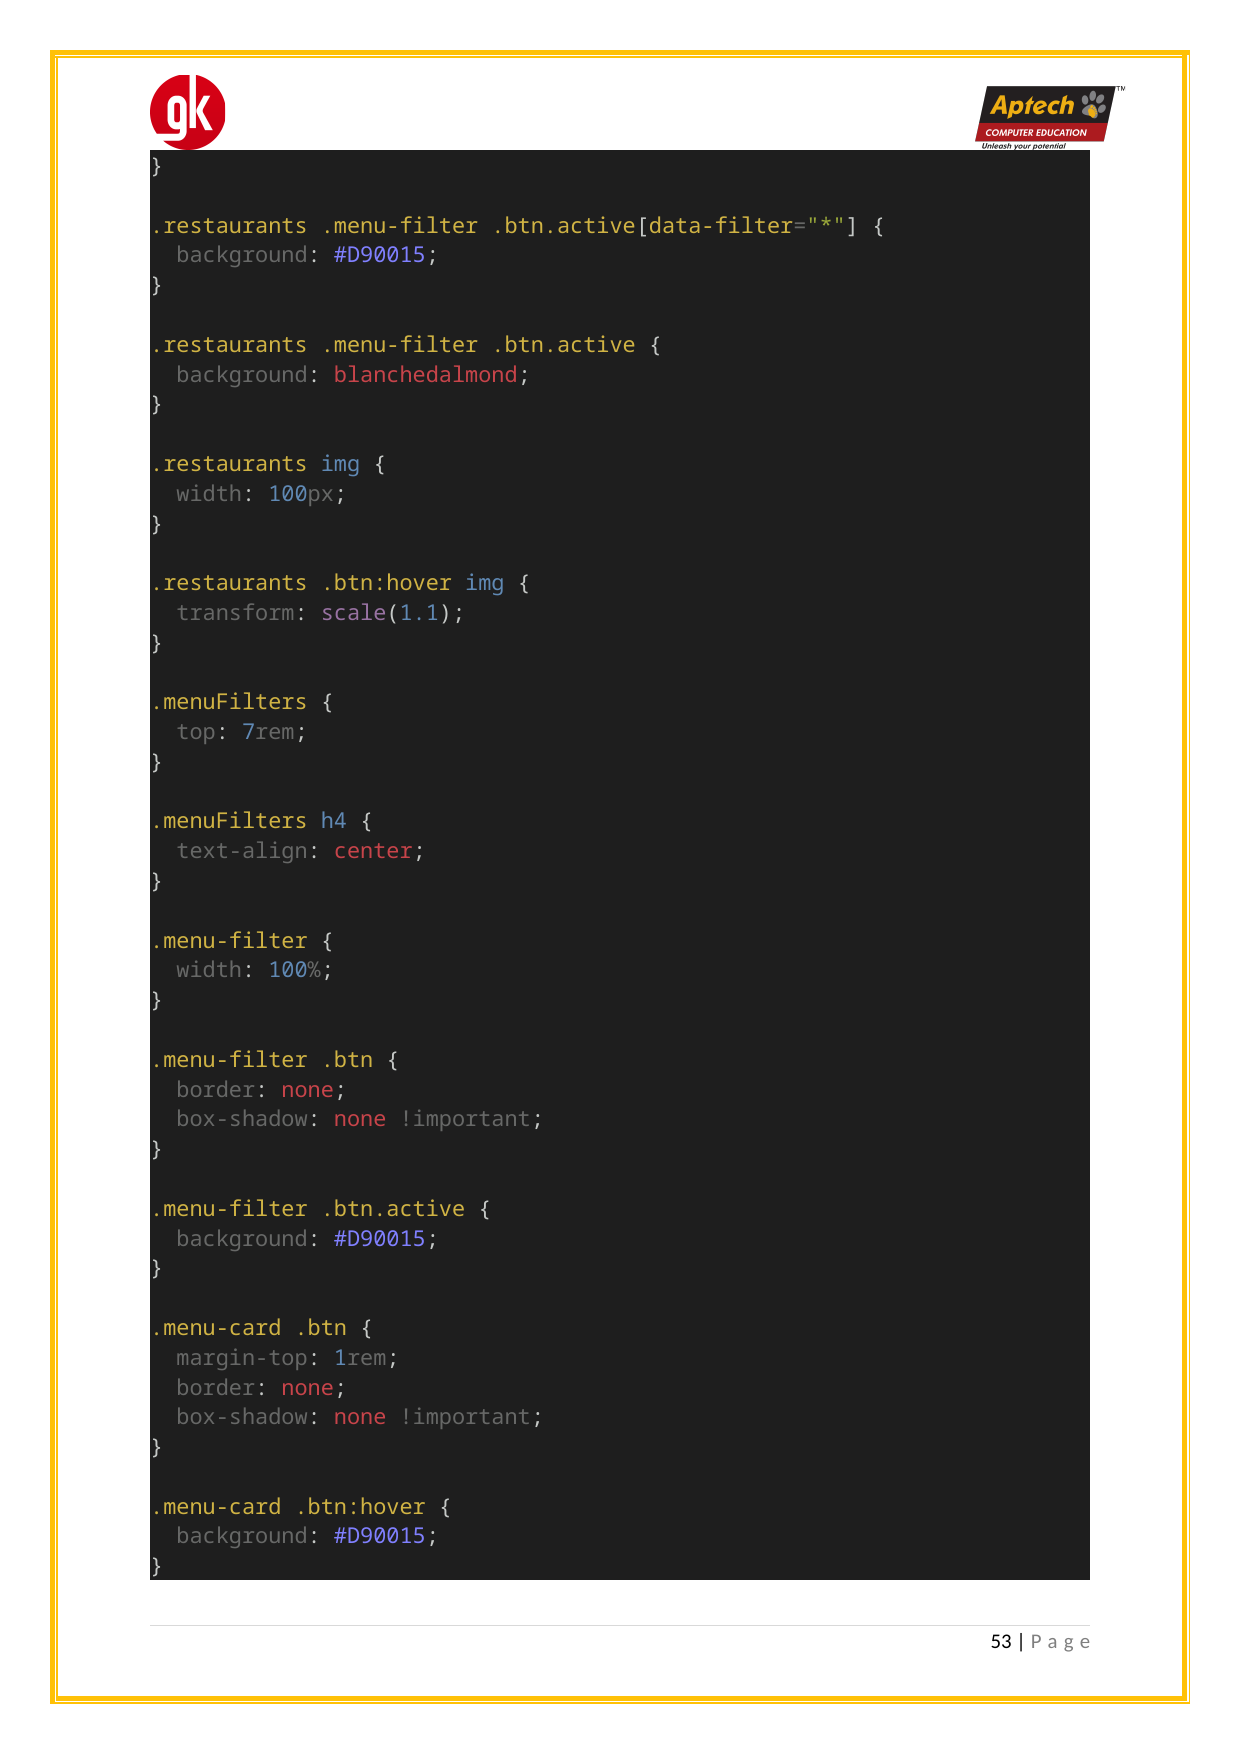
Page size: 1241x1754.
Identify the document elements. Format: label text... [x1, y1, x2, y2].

text background: #D90015; [150, 239, 1090, 269]
text .menu-filter .btn { [150, 1044, 1090, 1073]
text .menuFilters h4 { [150, 805, 1090, 835]
text border: none; [150, 1073, 1090, 1103]
text .menu-filter { [150, 924, 1090, 954]
text } [150, 865, 1090, 895]
text box-shadow: none !important; [150, 1103, 1090, 1133]
text .restaurants .menu-filter .btn.active[data-filter="*"] { [150, 209, 1090, 239]
text } [150, 1550, 1090, 1580]
text .restaurants img { [150, 448, 1090, 478]
text .restaurants .btn:hover img { [150, 567, 1090, 597]
text } [150, 388, 1090, 418]
text .menu-filter .btn.active { [150, 1193, 1090, 1222]
text box-shadow: none !important; [150, 1401, 1090, 1431]
picture [975, 86, 1125, 150]
text } [150, 1252, 1090, 1282]
text .menu-card .btn:hover { [150, 1491, 1090, 1520]
text margin-top: 1rem; [150, 1342, 1090, 1371]
text text-align: center; [150, 835, 1090, 865]
text } [150, 507, 1090, 537]
text background: #D90015; [150, 1222, 1090, 1252]
text } [150, 269, 1090, 299]
text background: blanchedalmond; [150, 358, 1090, 388]
text width: 100%; [150, 954, 1090, 984]
text } [150, 1431, 1090, 1461]
text .restaurants .menu-filter .btn.active { [150, 329, 1090, 358]
picture [150, 75, 226, 150]
text transform: scale(1.1); [150, 597, 1090, 627]
text } [150, 150, 1090, 180]
text } [150, 627, 1090, 656]
text } [150, 984, 1090, 1014]
text border: none; [150, 1371, 1090, 1401]
text top: 7rem; [150, 716, 1090, 746]
text width: 100px; [150, 478, 1090, 507]
text background: #D90015; [150, 1520, 1090, 1550]
text .menuFilters { [150, 686, 1090, 716]
text .menu-card .btn { [150, 1312, 1090, 1342]
text } [150, 746, 1090, 776]
text } [150, 1133, 1090, 1163]
